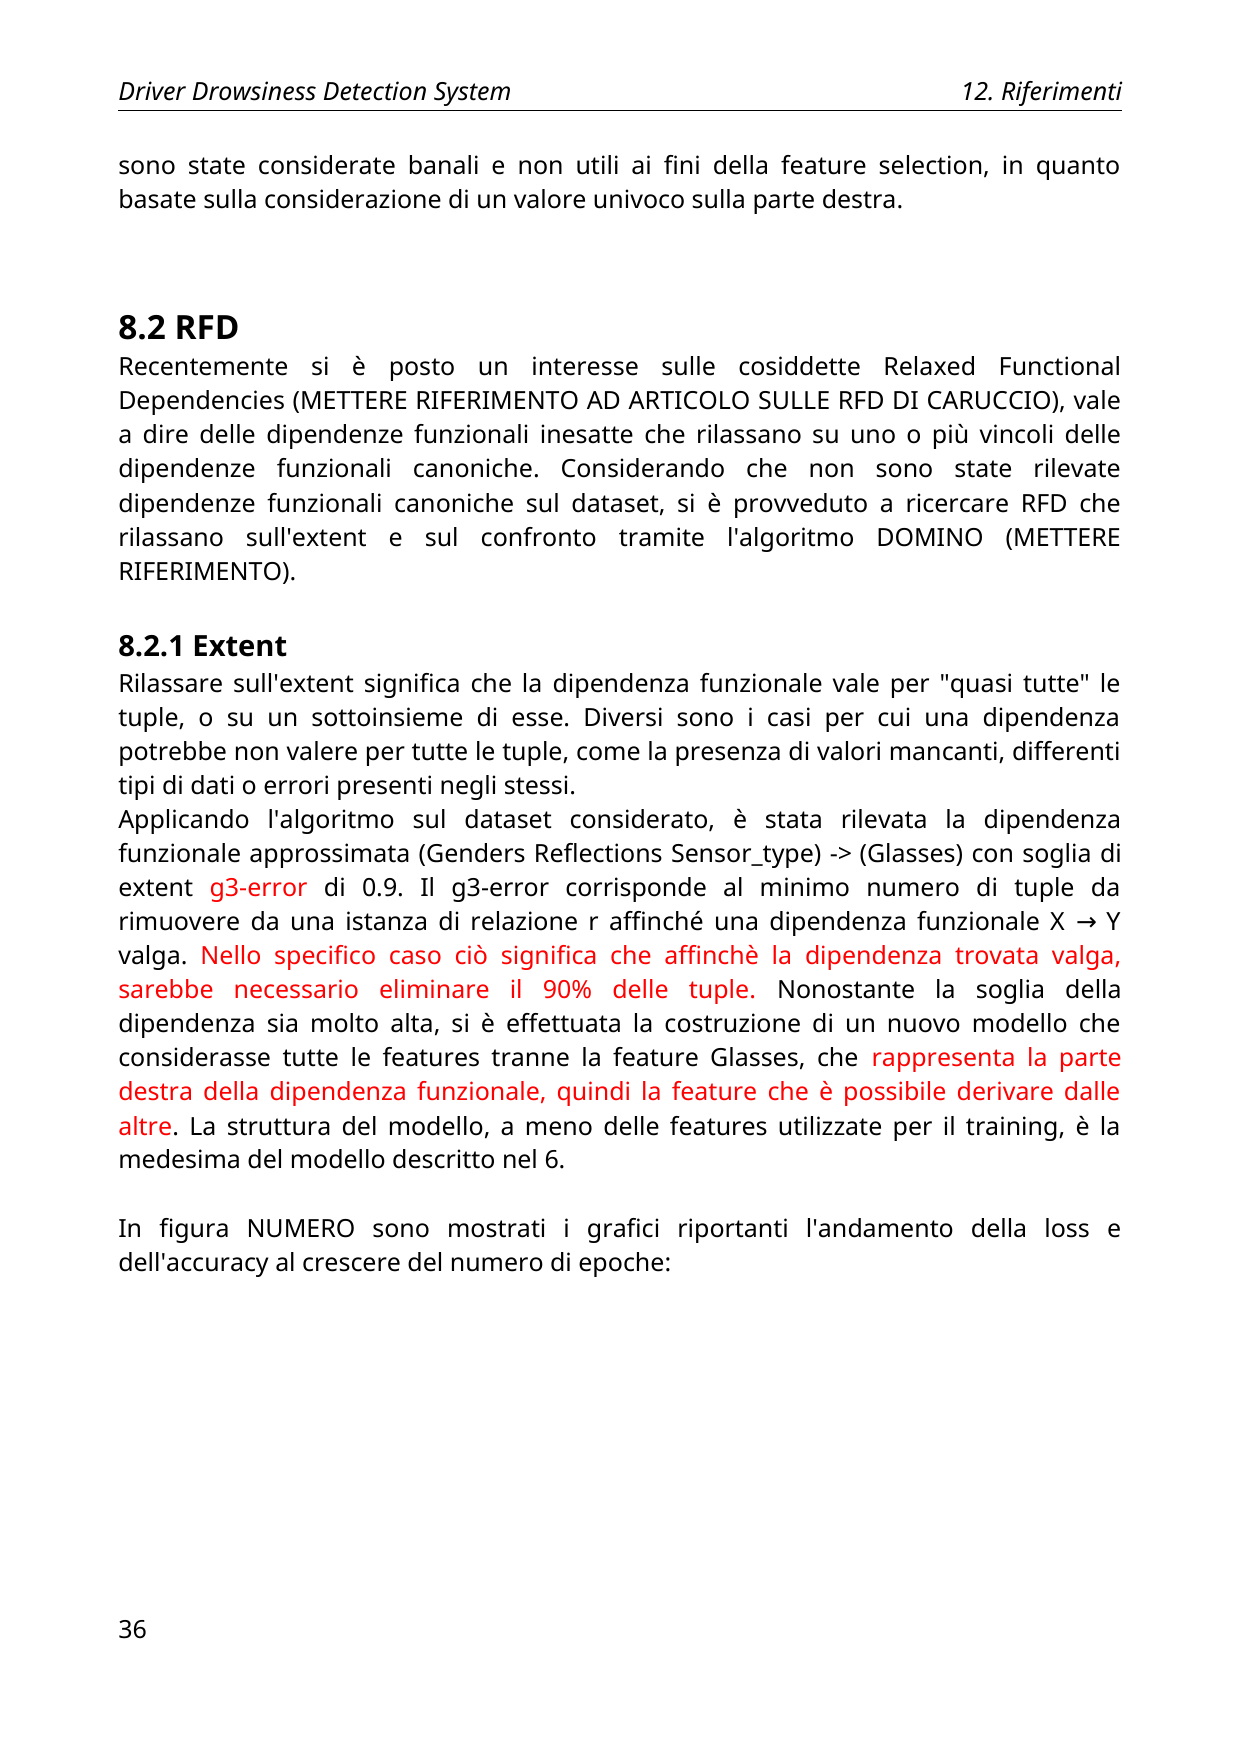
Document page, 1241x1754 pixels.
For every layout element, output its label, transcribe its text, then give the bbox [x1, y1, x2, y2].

text In figura NUMERO sono mostrati i grafici riportanti l'andamento della loss e dell'accuracy al crescere del numero di epoche: [118, 1210, 1122, 1278]
subtitle 8.2.1 Extent [118, 626, 1122, 665]
subtitle 8.2 RFD [118, 303, 1122, 349]
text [118, 148, 1122, 216]
text Applicando l'algoritmo sul dataset considerato, è stata rilevata la dipendenza funzionale approssimata (Genders Reflections Sensor_type) -> (Glasses) con soglia di extent g3-error di 0.9. Il g3-error corrisponde al minimo numero di tuple da rimuovere da una istanza di relazione r affinché una dipendenza funzionale X → Y valga. Nello specifico caso ciò significa che affinchè la dipendenza trovata valga, sarebbe necessario eliminare il 90% delle tuple. Nonostante la soglia della dipendenza sia molto alta, si è effettuata la costruzione di un nuovo modello che considerasse tutte le features tranne la feature Glasses, che rappresenta la parte destra della dipendenza funzionale, quindi la feature che è possibile derivare dalle altre. La struttura del modello, a meno delle features utilizzate per il training, è la medesima del modello descritto nel 6. [118, 802, 1122, 1176]
text Recentemente si è posto un interesse sulle cosiddette Relaxed Functional Dependencies (METTERE RIFERIMENTO AD ARTICOLO SULLE RFD DI CARUCCIO), vale a dire delle dipendenze funzionali inesatte che rilassano su uno o più vincoli delle dipendenze funzionali canoniche. Considerando che non sono state rilevate dipendenze funzionali canoniche sul dataset, si è provveduto a ricercare RFD che rilassano sull'extent e sul confronto tramite l'algoritmo DOMINO (METTERE RIFERIMENTO). [118, 349, 1122, 587]
text Rilassare sull'extent significa che la dipendenza funzionale vale per "quasi tutte" le tuple, o su un sottoinsieme di esse. Diversi sono i casi per cui una dipendenza potrebbe non valere per tutte le tuple, come la presenza di valori mancanti, differenti tipi di dati o errori presenti negli stessi. [118, 665, 1122, 802]
